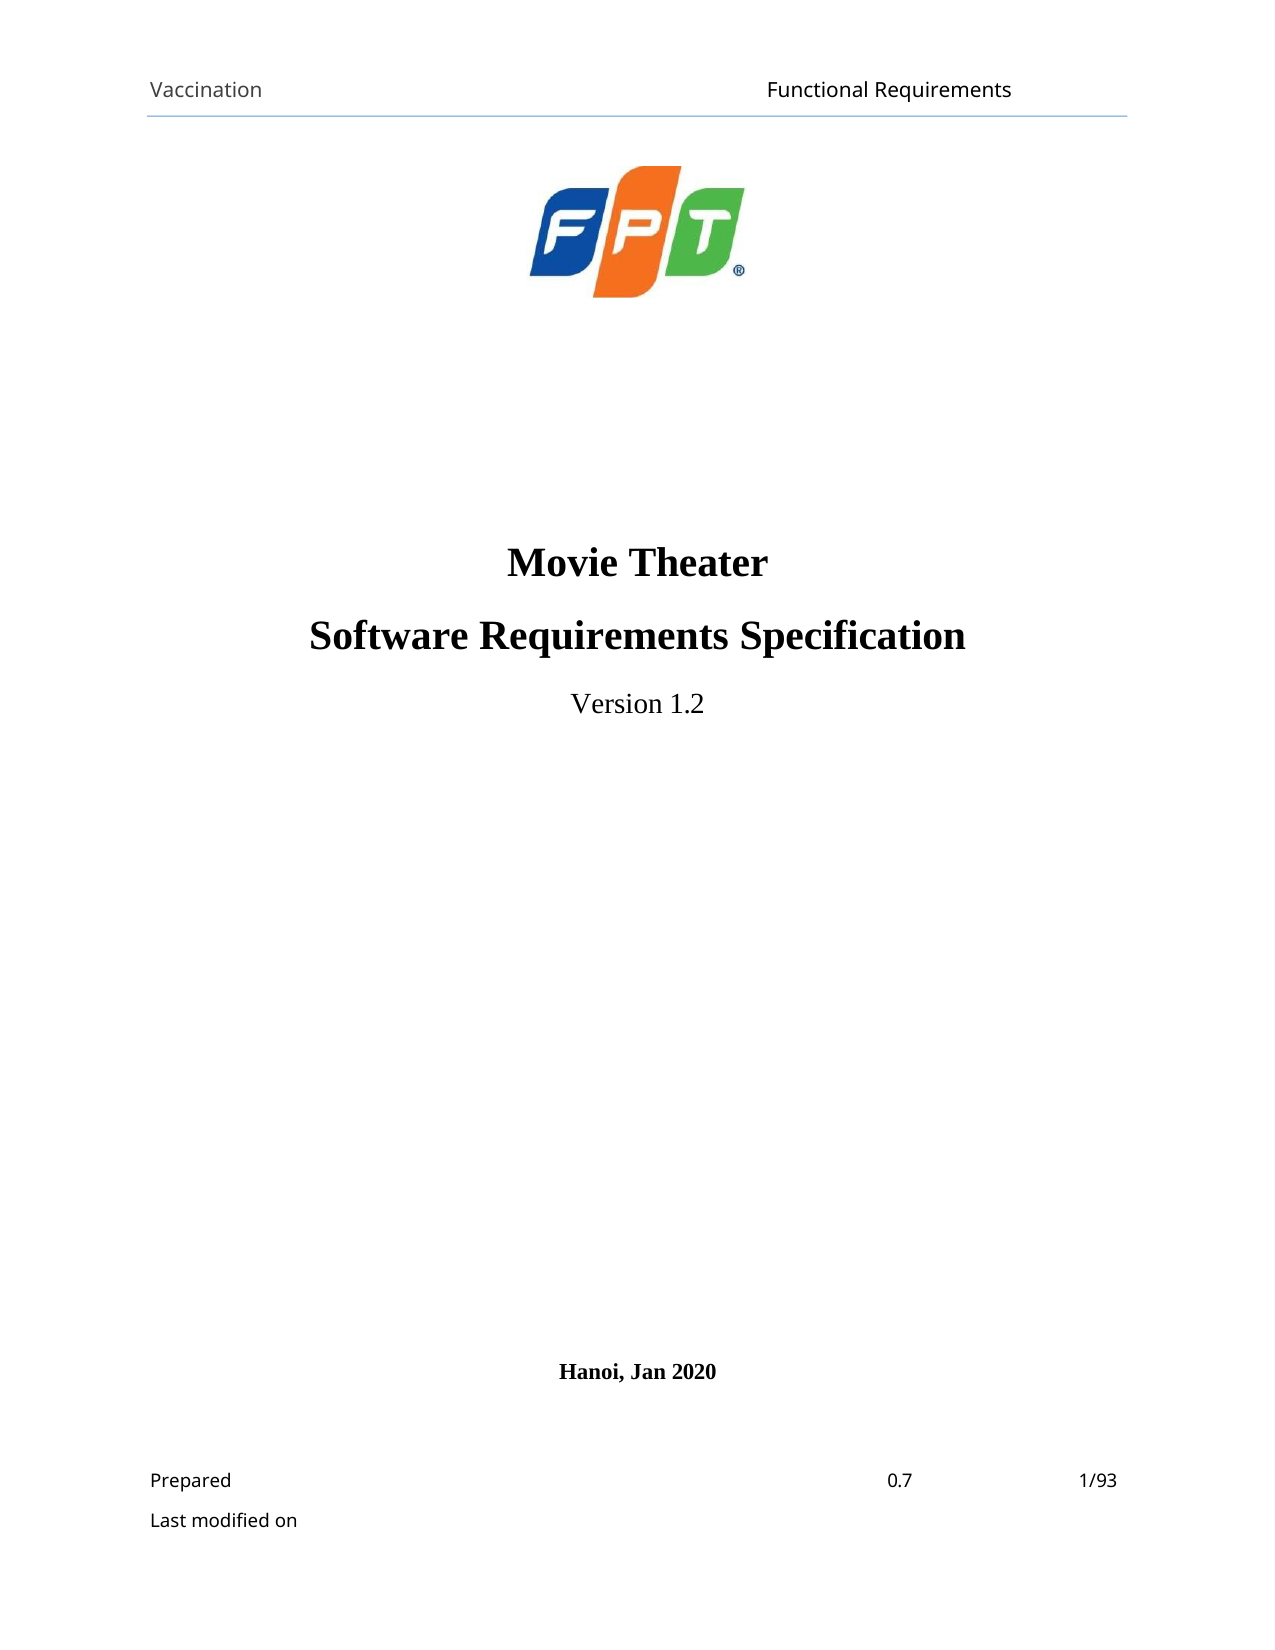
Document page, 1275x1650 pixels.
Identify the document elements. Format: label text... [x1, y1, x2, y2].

text Movie Theater [150, 537, 1125, 585]
title Software Requirements Specification [150, 611, 1125, 659]
text Version 1.2 [150, 686, 1125, 720]
picture [526, 166, 748, 298]
text Hanoi, Jan 2020 [150, 1358, 1125, 1384]
